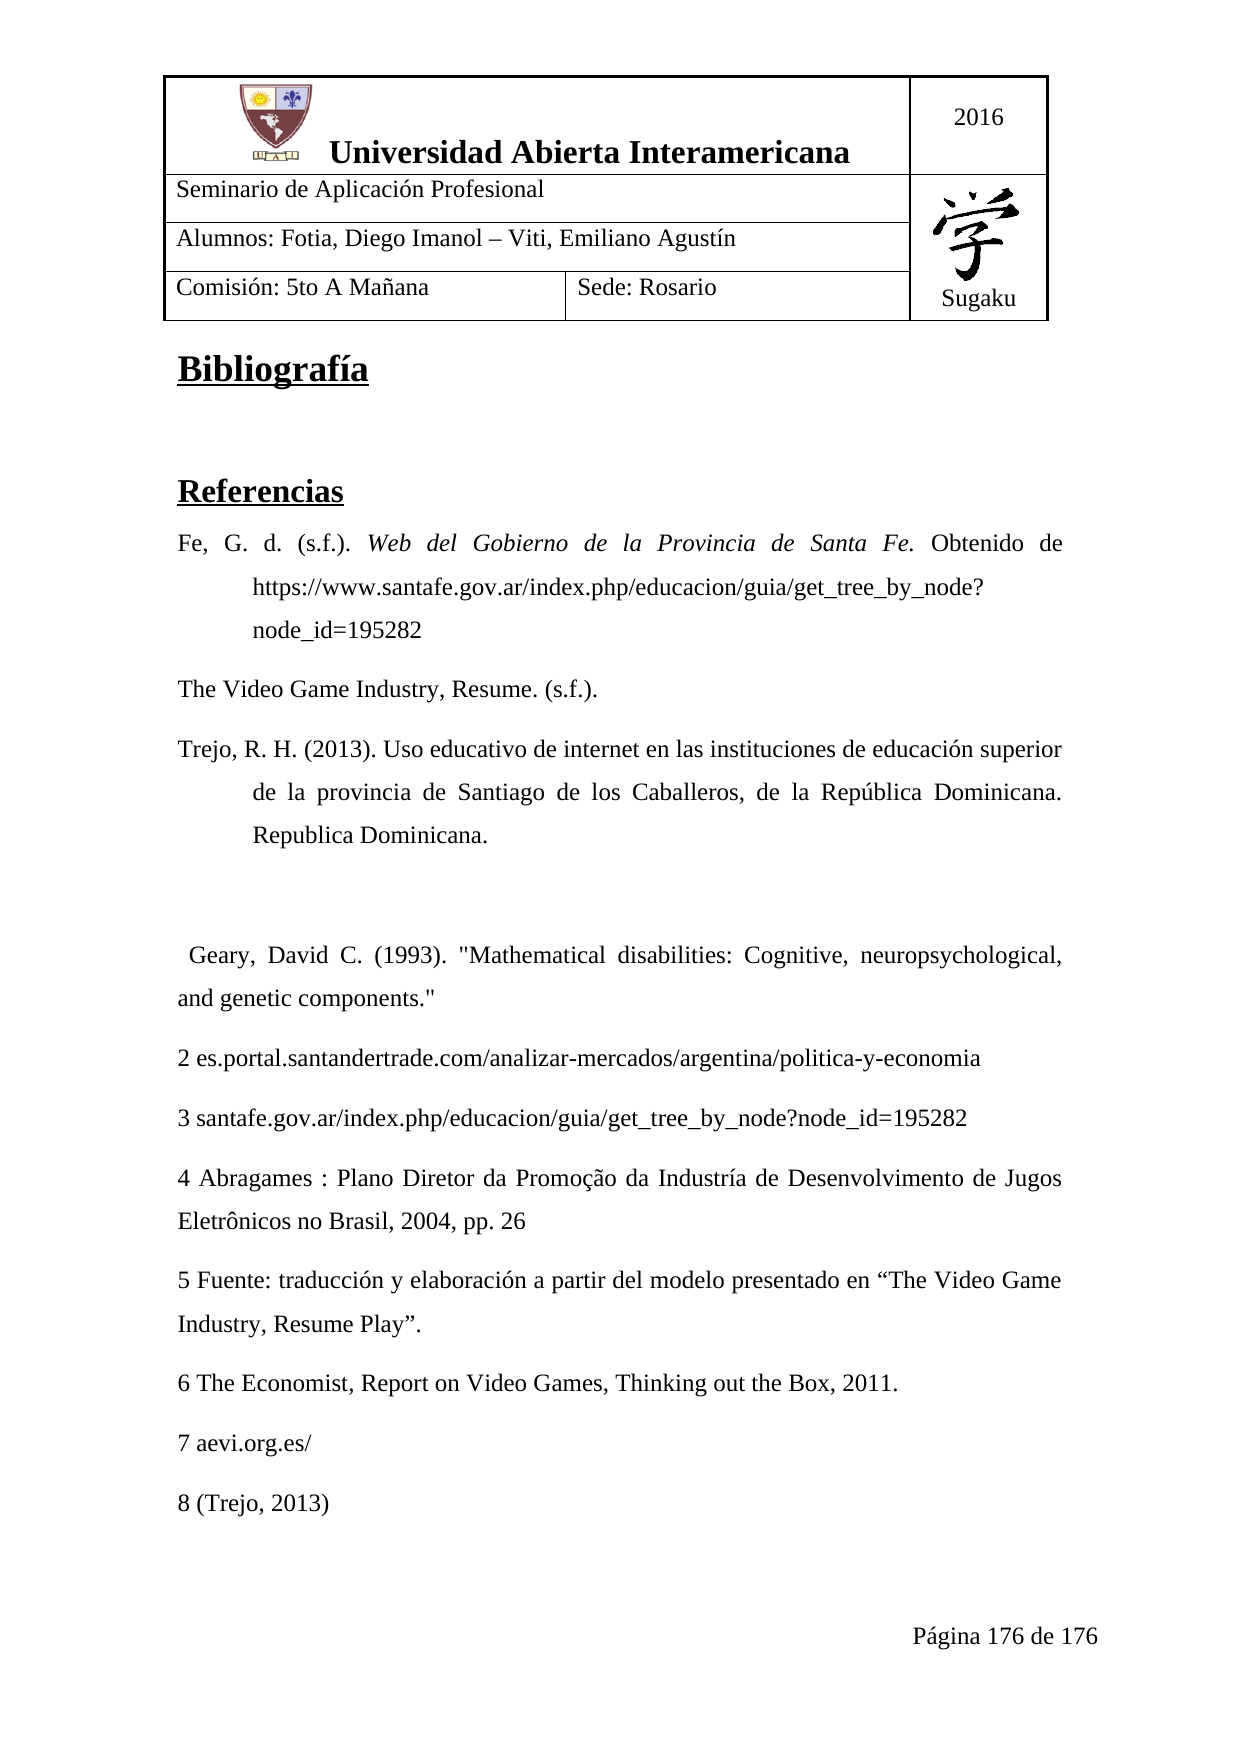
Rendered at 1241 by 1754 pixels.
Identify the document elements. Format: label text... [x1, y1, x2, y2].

picture [223, 78, 329, 164]
subtitle Bibliografía [177, 152, 1063, 389]
picture [927, 181, 1030, 284]
